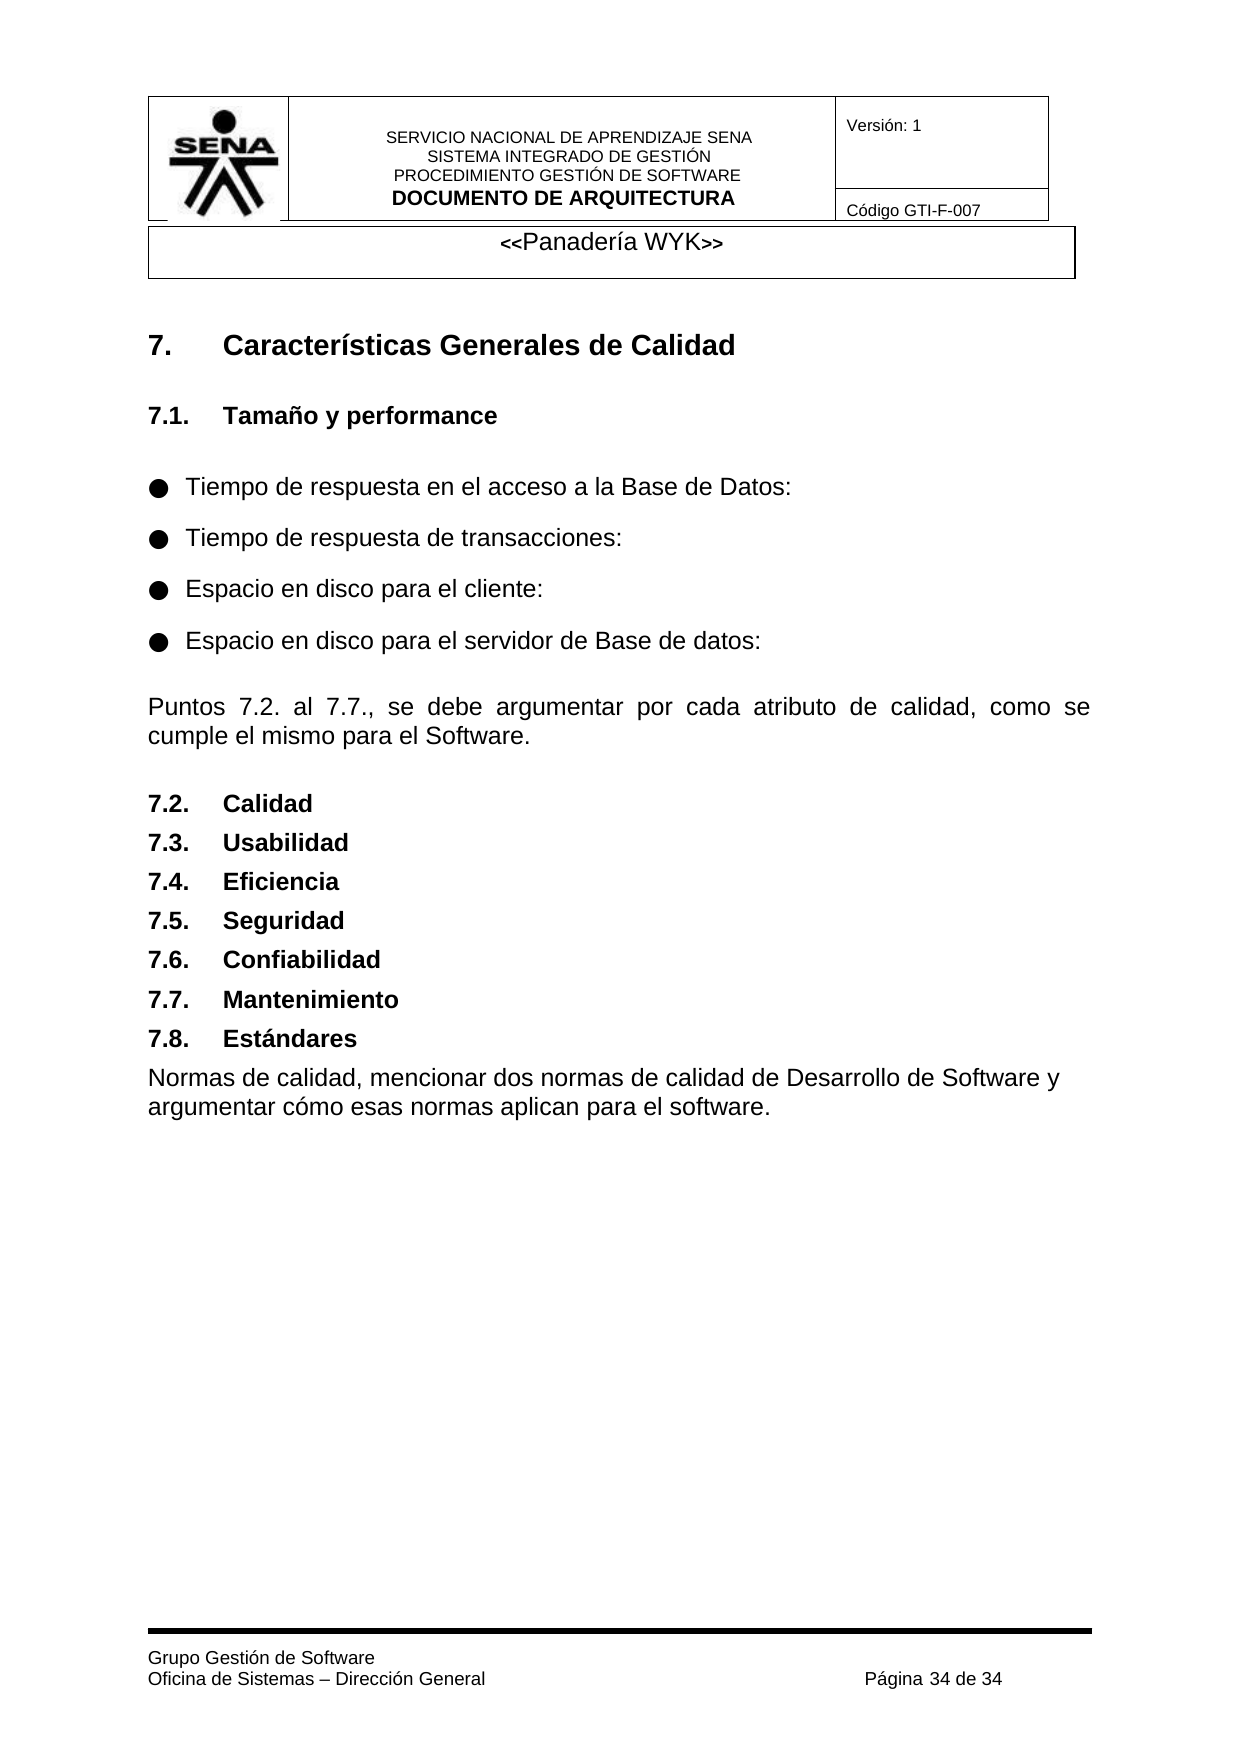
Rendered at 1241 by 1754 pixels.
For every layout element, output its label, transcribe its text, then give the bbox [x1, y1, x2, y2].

subtitle Confiabilidad [148, 946, 1092, 974]
text Puntos 7.2. al 7.7., se debe argumentar por cada atributo de calidad, como se cumple el mismo para el Software. [148, 692, 1092, 750]
list Espacio en disco para el cliente: [148, 561, 1092, 612]
list Tiempo de respuesta en el acceso a la Base de Datos: [148, 458, 1092, 510]
text Normas de calidad, mencionar dos normas de calidad de Desarrollo de Software y argumentar cómo esas normas aplican para el software. [148, 1063, 1092, 1121]
subtitle Estándares [148, 1024, 1092, 1053]
subtitle Eficiencia [148, 867, 1092, 896]
subtitle Características Generales de Calidad [148, 328, 1092, 362]
subtitle Tamaño y performance [148, 401, 1092, 430]
subtitle Mantenimiento [148, 985, 1092, 1013]
subtitle Seguridad [148, 906, 1092, 935]
list Tiempo de respuesta de transacciones: [148, 510, 1092, 561]
subtitle Usabilidad [148, 828, 1092, 857]
subtitle Calidad [148, 789, 1092, 818]
list Espacio en disco para el servidor de Base de datos: [148, 612, 1092, 663]
picture [167, 106, 281, 221]
